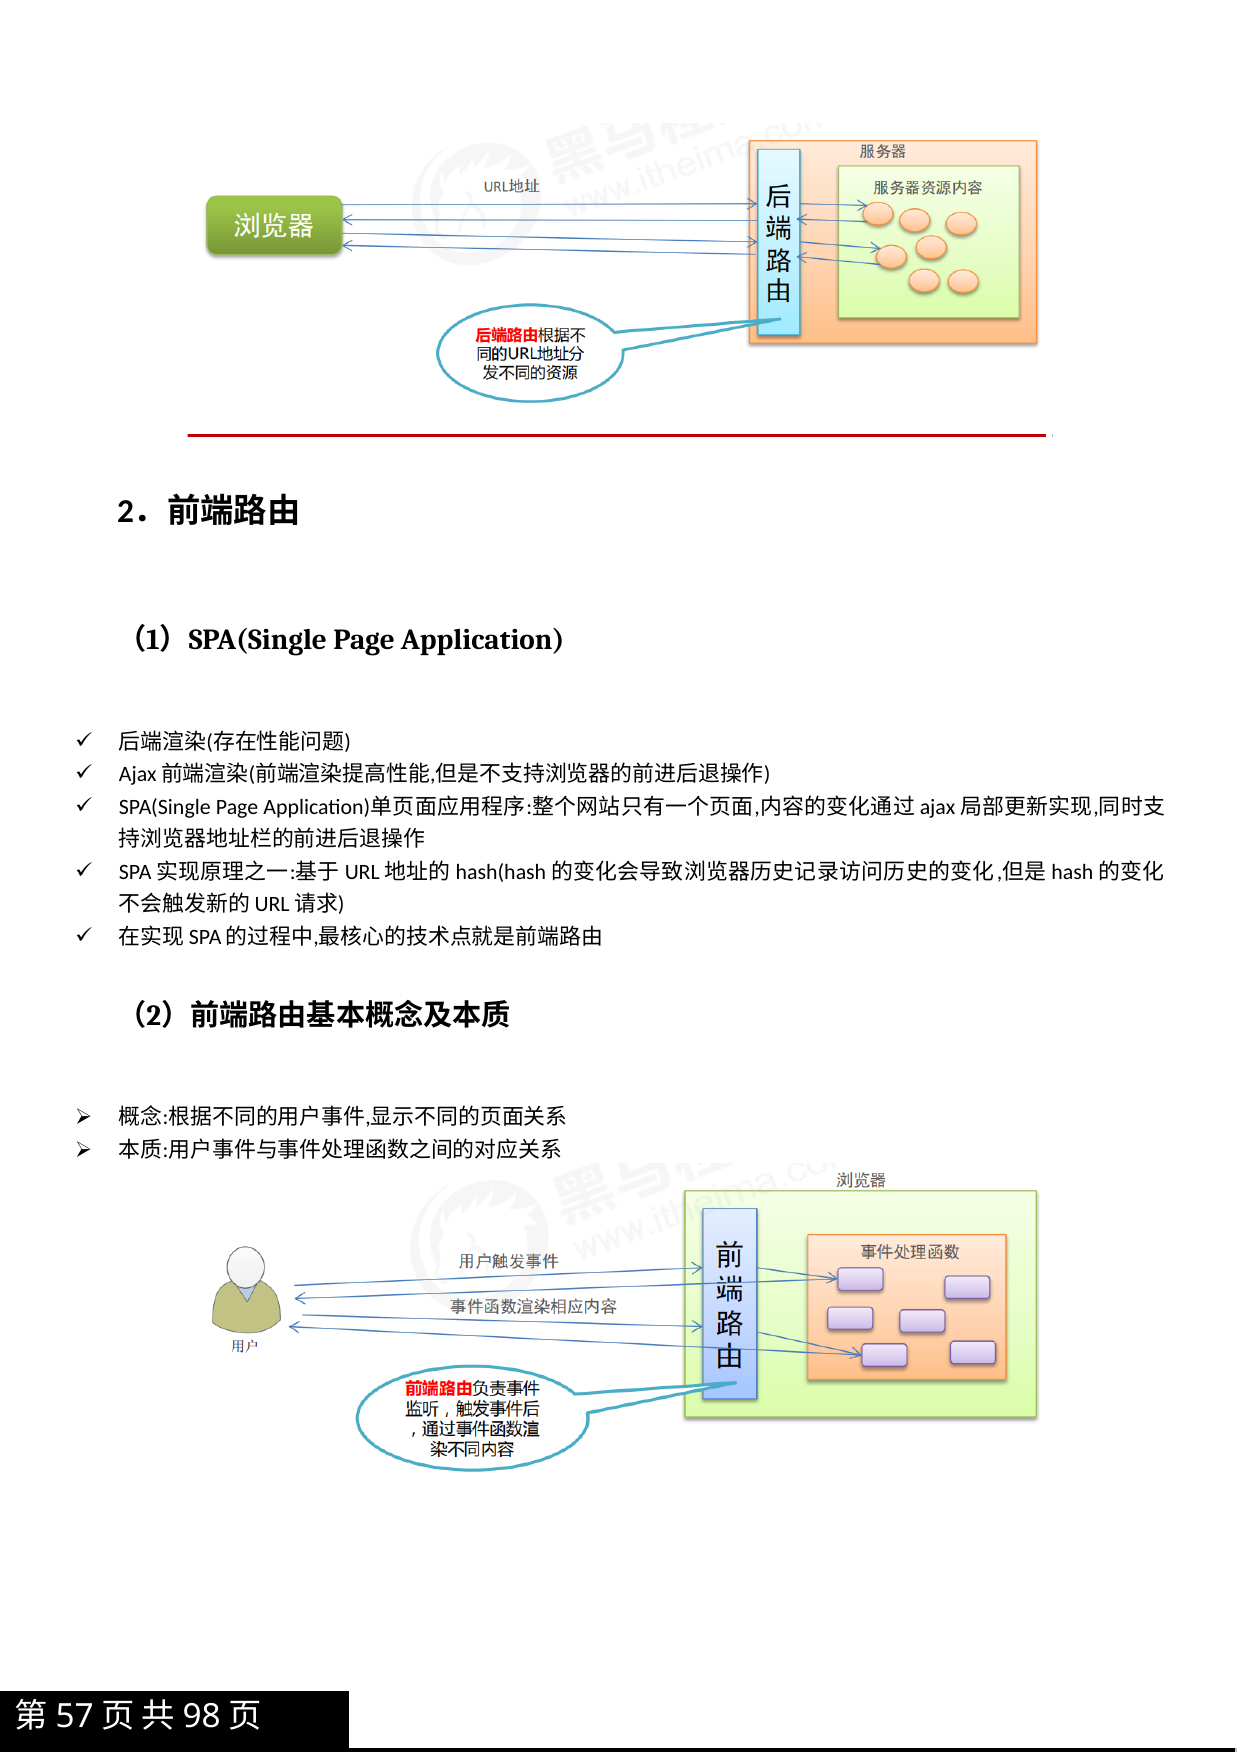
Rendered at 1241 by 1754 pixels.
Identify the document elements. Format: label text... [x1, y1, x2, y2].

list SPA实现原理之一:基于URL地址的hash(hash的变化会导致浏览器历史记录访问历史的变化,但是hash的变化不会触发新的URL请求) [75, 853, 1165, 918]
list 在实现SPA的过程中,最核心的技术点就是前端路由 [75, 918, 1165, 951]
list Ajax前端渲染(前端渲染提高性能,但是不支持浏览器的前进后退操作) [75, 756, 1165, 788]
list 后端渲染(存在性能问题) [75, 723, 1165, 756]
list 本质:用户事件与事件处理函数之间的对应关系 [75, 1131, 1165, 1164]
picture [187, 123, 1053, 437]
subtitle SPA(Single Page Application) [75, 604, 1165, 669]
list SPA(Single Page Application)单页面应用程序:整个网站只有一个页面,内容的变化通过ajax局部更新实现,同时支持浏览器地址栏的前进后退操作 [75, 788, 1165, 853]
list 概念:根据不同的用户事件,显示不同的页面关系 [75, 1099, 1165, 1131]
picture [188, 1163, 1053, 1477]
subtitle 前端路由 [75, 475, 1165, 540]
picture [0, 1691, 1241, 1752]
subtitle 前端路由基本概念及本质 [75, 980, 1165, 1045]
